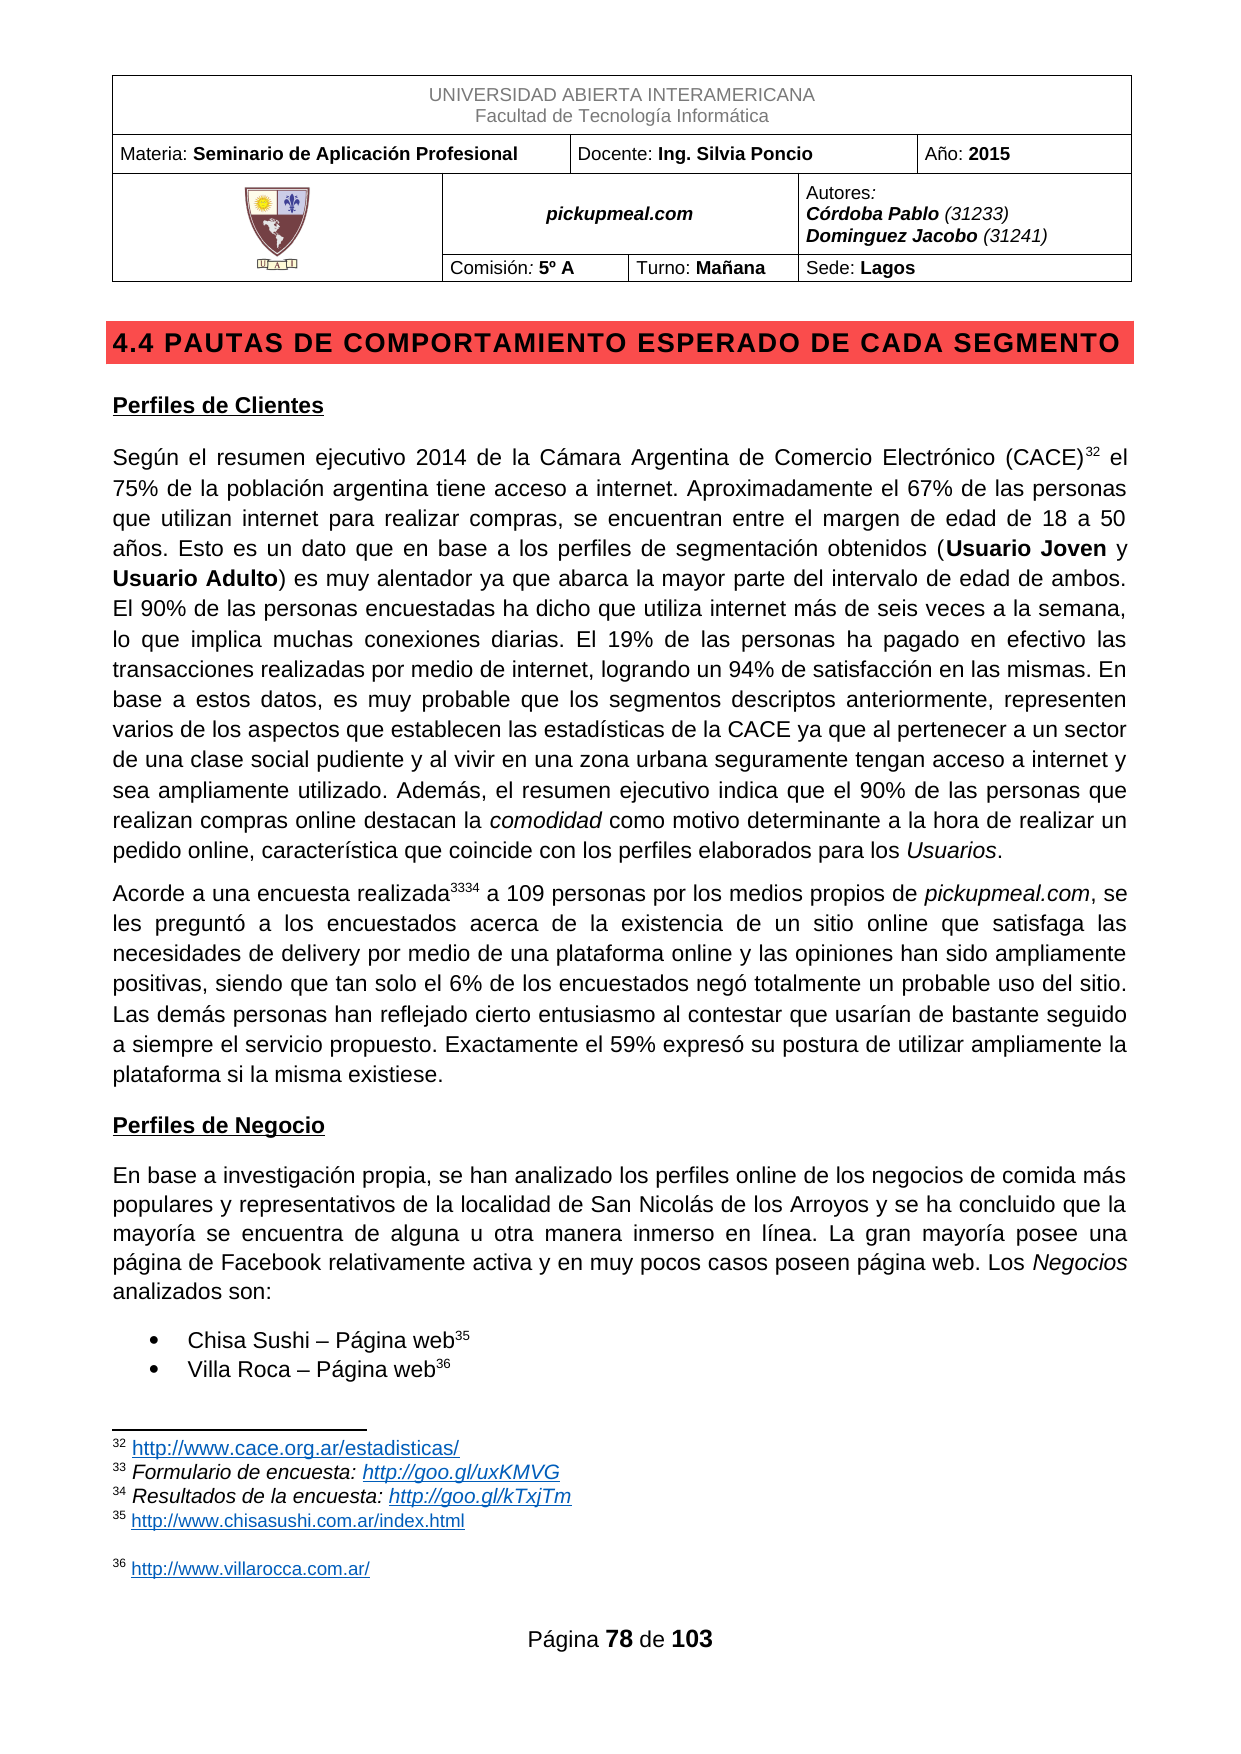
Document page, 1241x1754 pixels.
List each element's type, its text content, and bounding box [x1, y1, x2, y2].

text Perfiles de Negocio [112, 1112, 1128, 1138]
picture [230, 182, 325, 273]
list Chisa Sushi – Página web [150, 1327, 1128, 1354]
subtitle 4.4 Pautas de comportamiento esperado de cada segmento [113, 327, 1128, 358]
text Según el resumen ejecutivo 2014 de la Cámara Argentina de Comercio Electrónico (CACE) el 75% de la población argentina tiene acceso a internet. Aproximadamente el 67% de las personas que utilizan internet para realizar compras, se encuentran entre el margen de edad de 18 a 50 años. Esto es un dato que en base a los perfiles de segmentación obtenidos (Usuario Joven y Usuario Adulto) es muy alentador ya que abarca la mayor parte del intervalo de edad de ambos. El 90% de las personas encuestadas ha dicho que utiliza internet más de seis veces a la semana, lo que implica muchas conexiones diarias. El 19% de las personas ha pagado en efectivo las transacciones realizadas por medio de internet, logrando un 94% de satisfacción en las mismas. En base a estos datos, es muy probable que los segmentos descriptos anteriormente, representen varios de los aspectos que establecen las estadísticas de la CACE ya que al pertenecer a un sector de una clase social pudiente y al vivir en una zona urbana seguramente tengan acceso a internet y sea ampliamente utilizado. Además, el resumen ejecutivo indica que el 90% de las personas que realizan compras online destacan la comodidad como motivo determinante a la hora de realizar un pedido online, característica que coincide con los perfiles elaborados para los Usuarios. [112, 444, 1128, 863]
text En base a investigación propia, se han analizado los perfiles online de los negocios de comida más populares y representativos de la localidad de San Nicolás de los Arroyos y se ha concluido que la mayoría se encuentra de alguna u otra manera inmerso en línea. La gran mayoría posee una página de Facebook relativamente activa y en muy pocos casos poseen página web. Los Negocios analizados son: [112, 1162, 1128, 1304]
list Villa Roca – Página web [150, 1356, 1128, 1383]
text Perfiles de Clientes [112, 392, 1128, 419]
text Acorde a una encuesta realizada a 109 personas por los medios propios de pickupmeal.com, se les preguntó a los encuestados acerca de la existencia de un sitio online que satisfaga las necesidades de delivery por medio de una plataforma online y las opiniones han sido ampliamente positivas, siendo que tan solo el 6% de los encuestados negó totalmente un probable uso del sitio. Las demás personas han reflejado cierto entusiasmo al contestar que usarían de bastante seguido a siempre el servicio propuesto. Exactamente el 59% expresó su postura de utilizar ampliamente la plataforma si la misma existiese. [112, 880, 1128, 1087]
